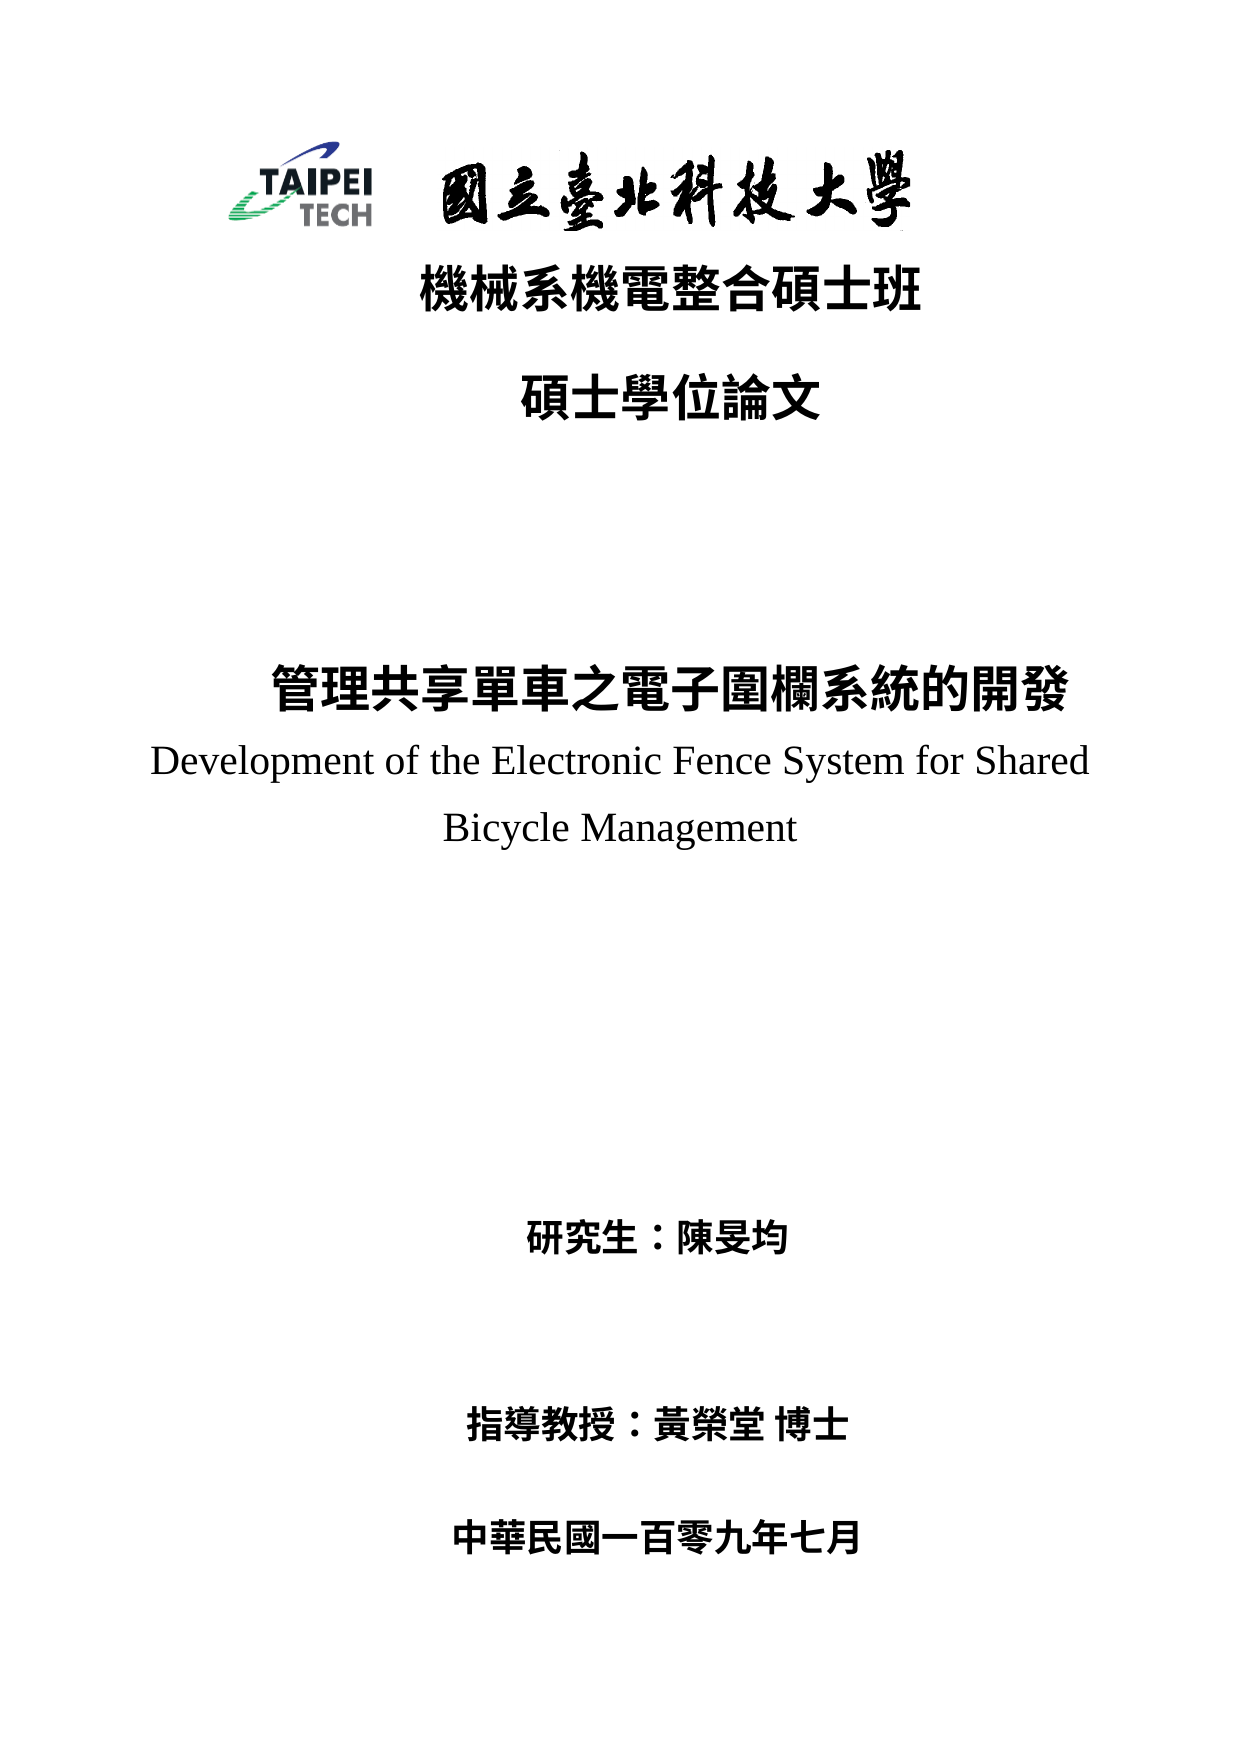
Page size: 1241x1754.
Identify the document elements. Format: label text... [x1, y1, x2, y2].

text 碩士學位論文 [173, 358, 1067, 431]
text 中華民國一百零九年七月 [148, 1521, 1092, 1558]
text 管理共享單車之電子圍欄系統的開發 [148, 654, 1092, 721]
text Development of the Electronic Fence System for Shared Bicycle Management [148, 721, 1092, 854]
picture [436, 147, 911, 231]
text 研究生：陳旻均 [148, 1221, 1092, 1258]
picture [224, 135, 403, 244]
text 指導教授：黃榮堂 博士 [148, 1408, 1092, 1446]
text 機械系機電整合碩士班 [173, 250, 1067, 322]
